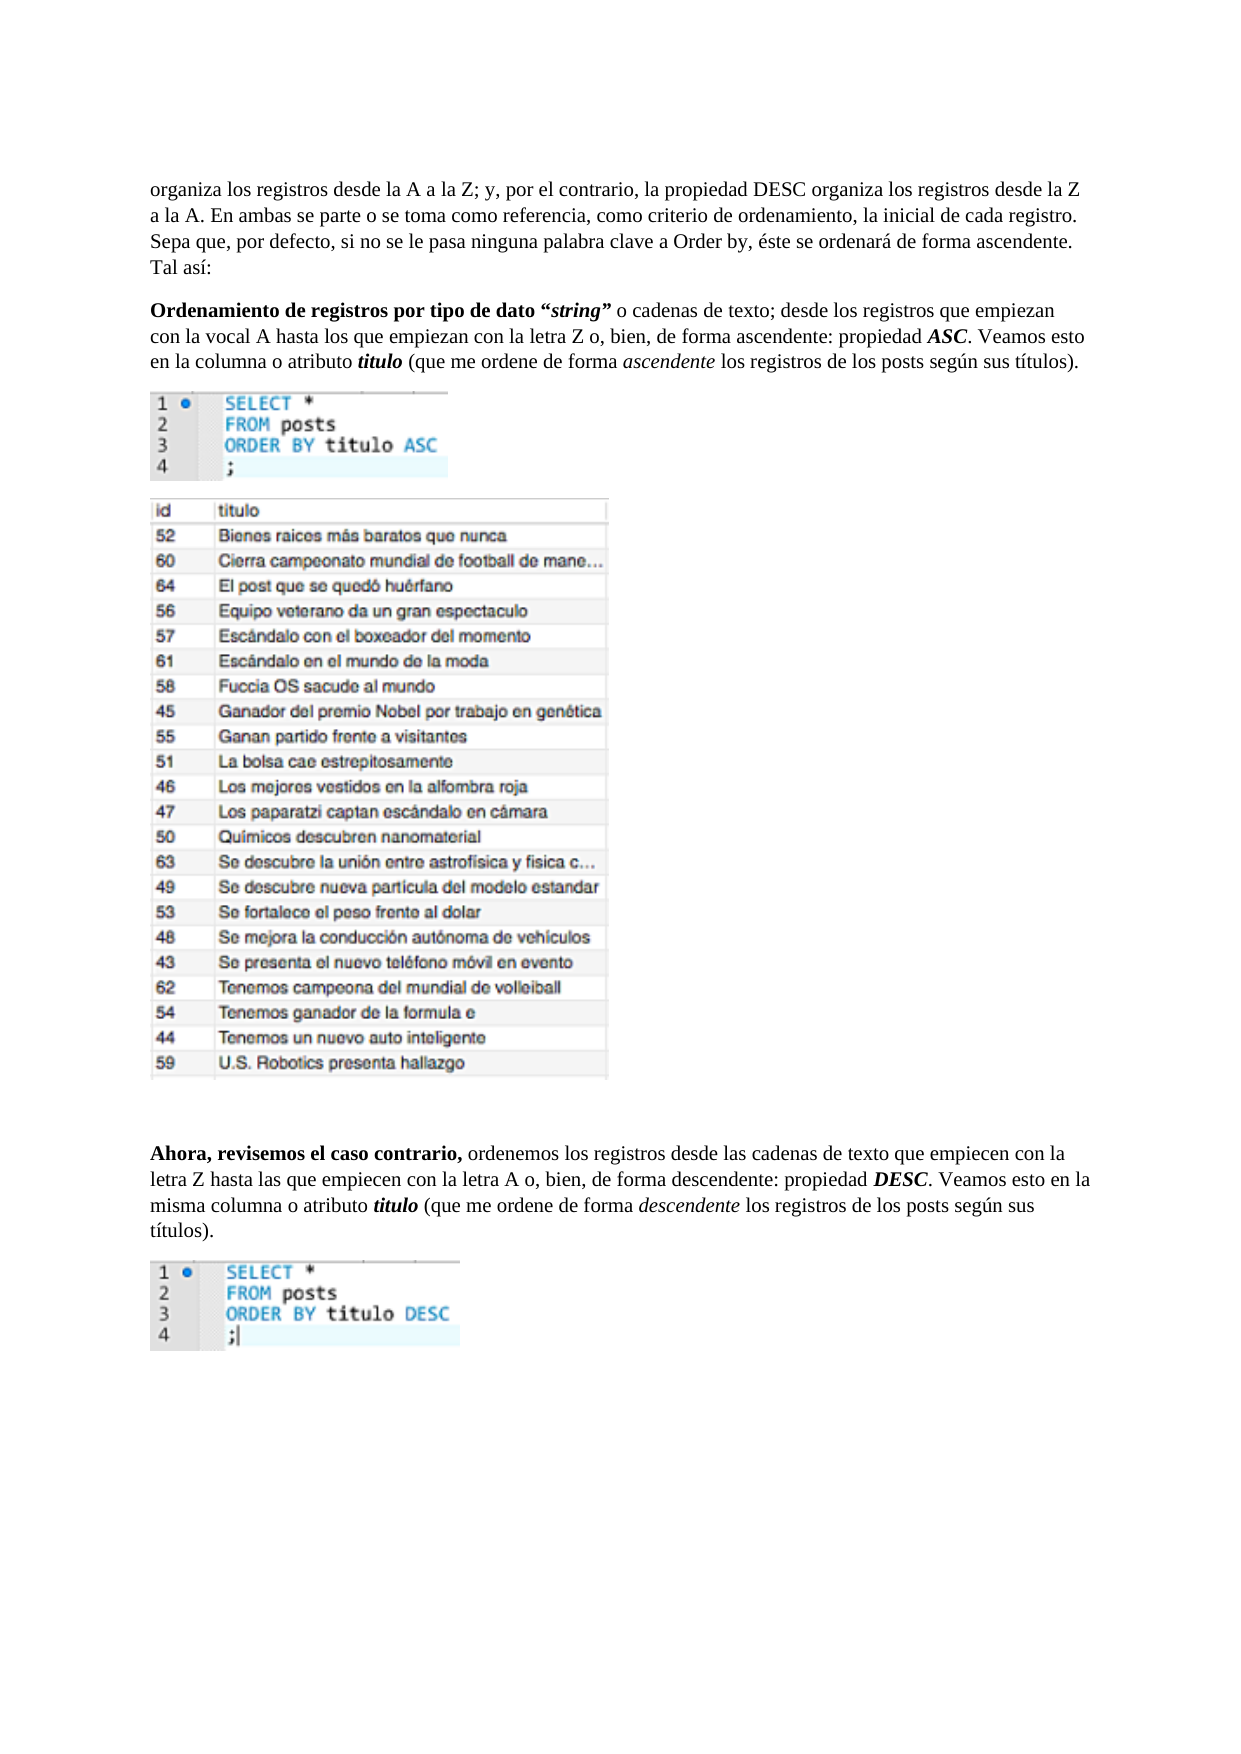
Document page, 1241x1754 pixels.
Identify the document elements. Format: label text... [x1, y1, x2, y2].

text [150, 177, 1090, 279]
picture [150, 391, 448, 481]
picture [150, 498, 609, 1080]
text Ordenamiento de registros por tipo de dato “string” o cadenas de texto; desde los registros que empiezan con la vocal A hasta los que empiezan con la letra Z o, bien, de forma ascendente: propiedad ASC. Veamos esto en la columna o atributo titulo (que me ordene de forma ascendente los registros de los posts según sus títulos). [150, 298, 1090, 373]
picture [150, 1260, 460, 1351]
text Ahora, revisemos el caso contrario, ordenemos los registros desde las cadenas de texto que empiecen con la letra Z hasta las que empiecen con la letra A o, bien, de forma descendente: propiedad DESC. Veamos esto en la misma columna o atributo titulo (que me ordene de forma descendente los registros de los posts según sus títulos). [150, 1141, 1090, 1242]
